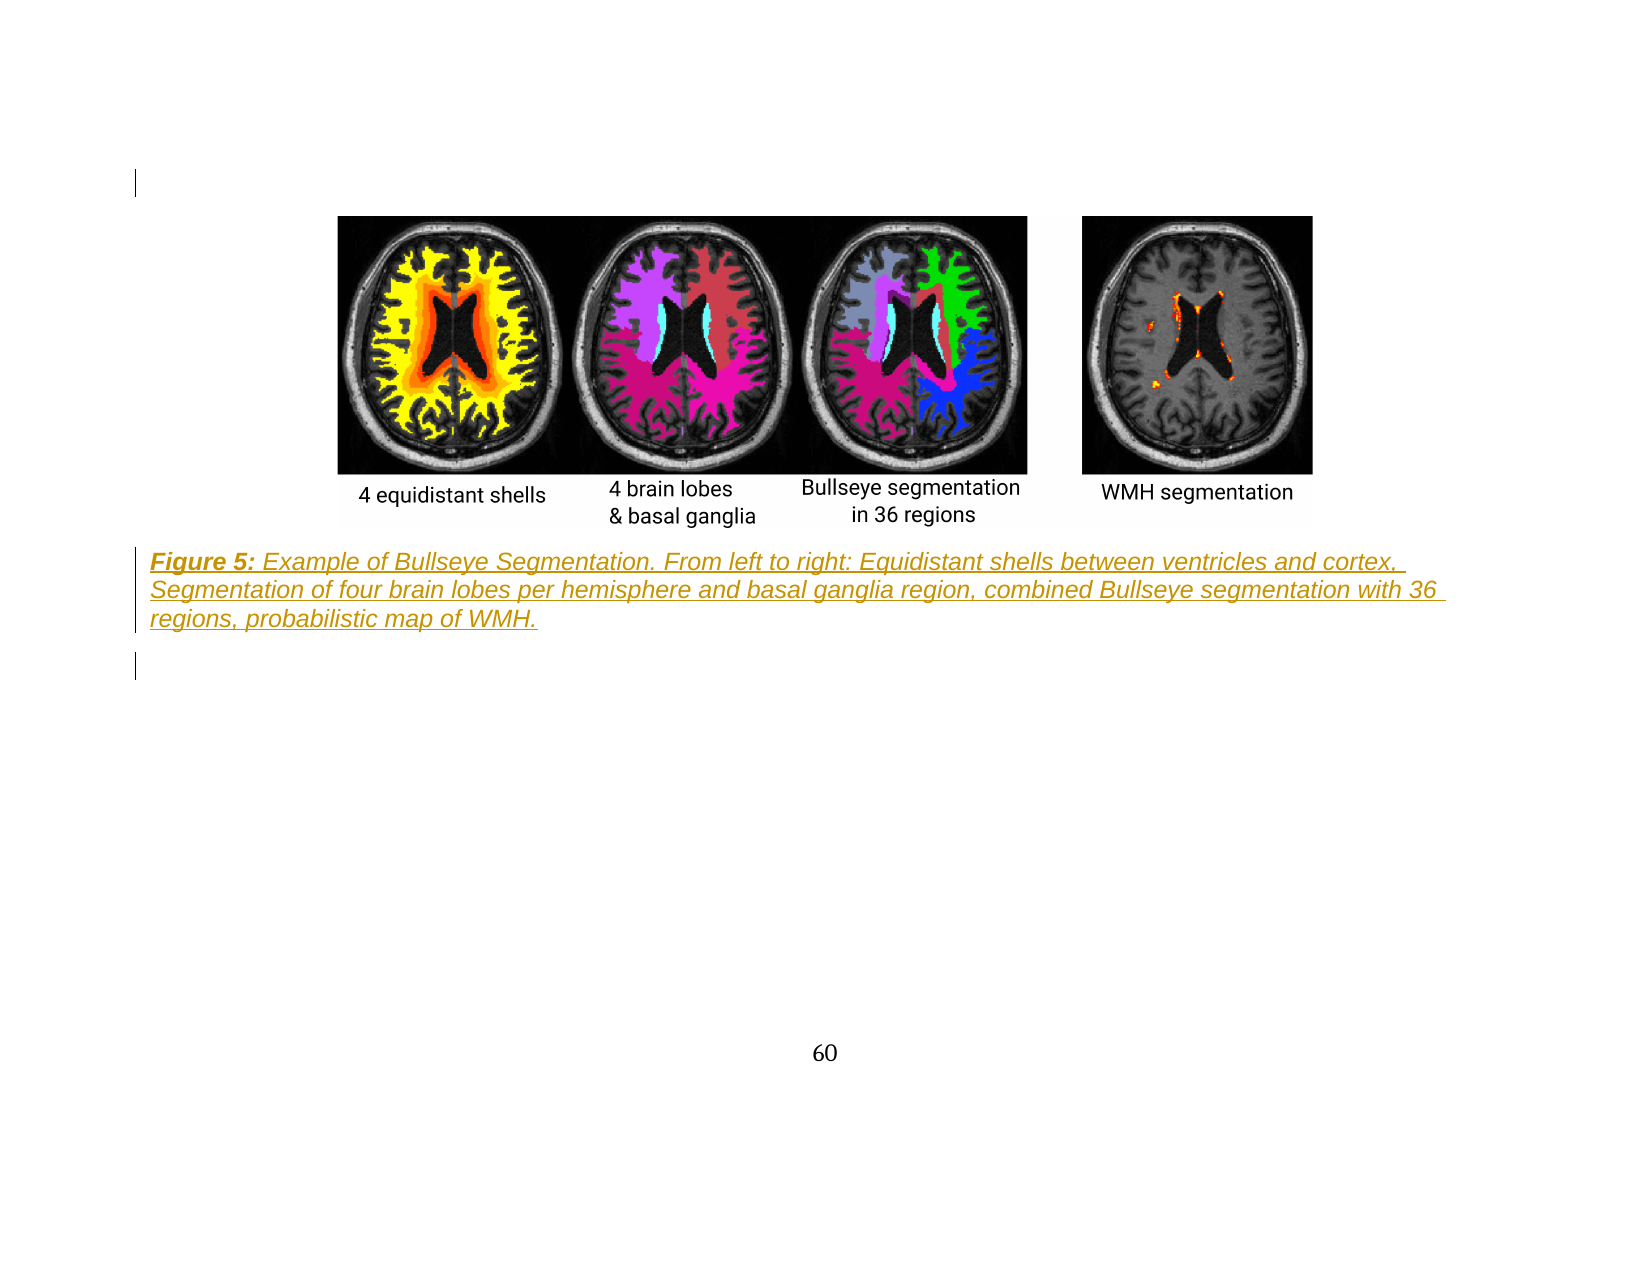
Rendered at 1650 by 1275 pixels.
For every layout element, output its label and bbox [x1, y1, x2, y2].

picture [337, 216, 1313, 528]
